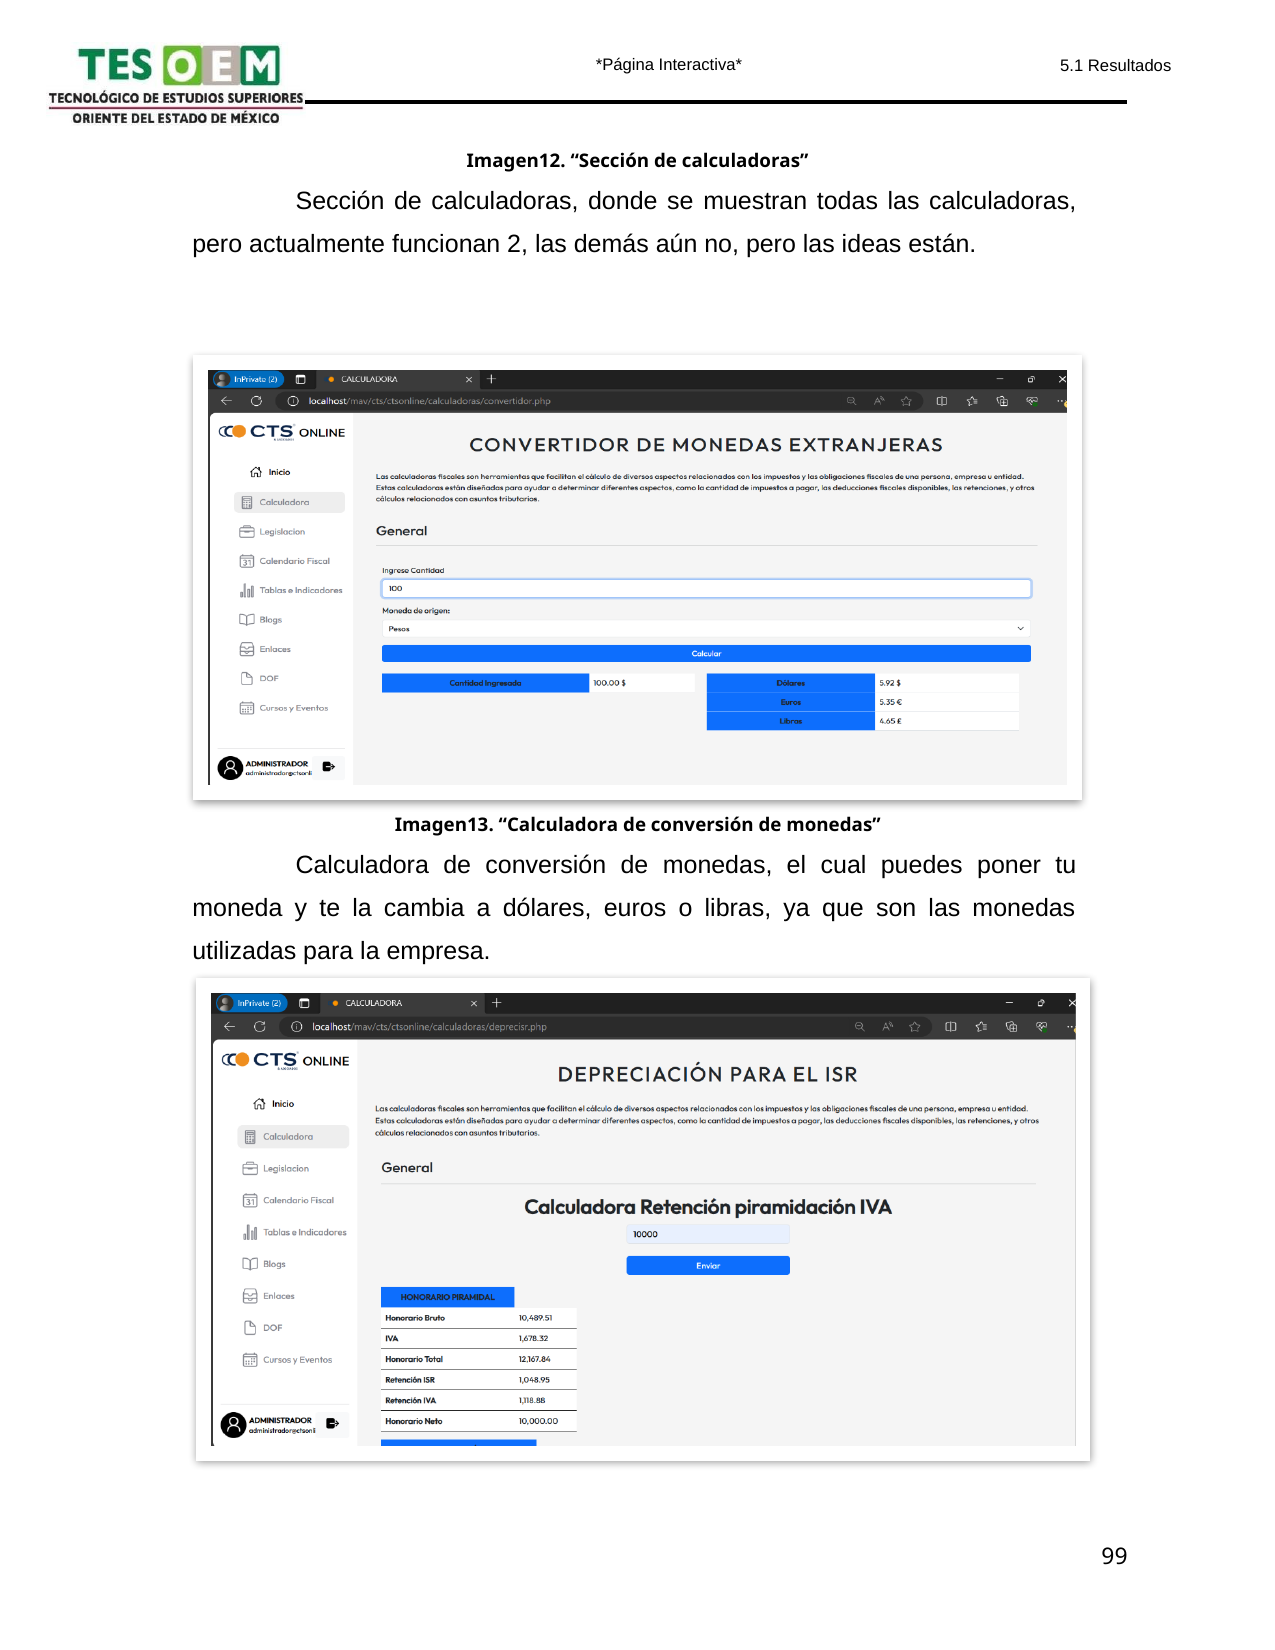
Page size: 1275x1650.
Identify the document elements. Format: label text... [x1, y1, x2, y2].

text Calculadora de conversión de monedas, el cual puedes poner tu moneda y te la cambia a dólares, euros o libras, ya que son las monedas utilizadas para la empresa. [192, 850, 1078, 965]
text Imagen12. “Sección de calculadoras” [148, 148, 1127, 173]
picture [46, 42, 306, 126]
picture [211, 993, 1076, 1446]
text Sección de calculadoras, donde se muestran todas las calculadoras, pero actualmente funcionan 2, las demás aún no, pero las ideas están. [192, 186, 1078, 258]
picture [208, 370, 1067, 785]
